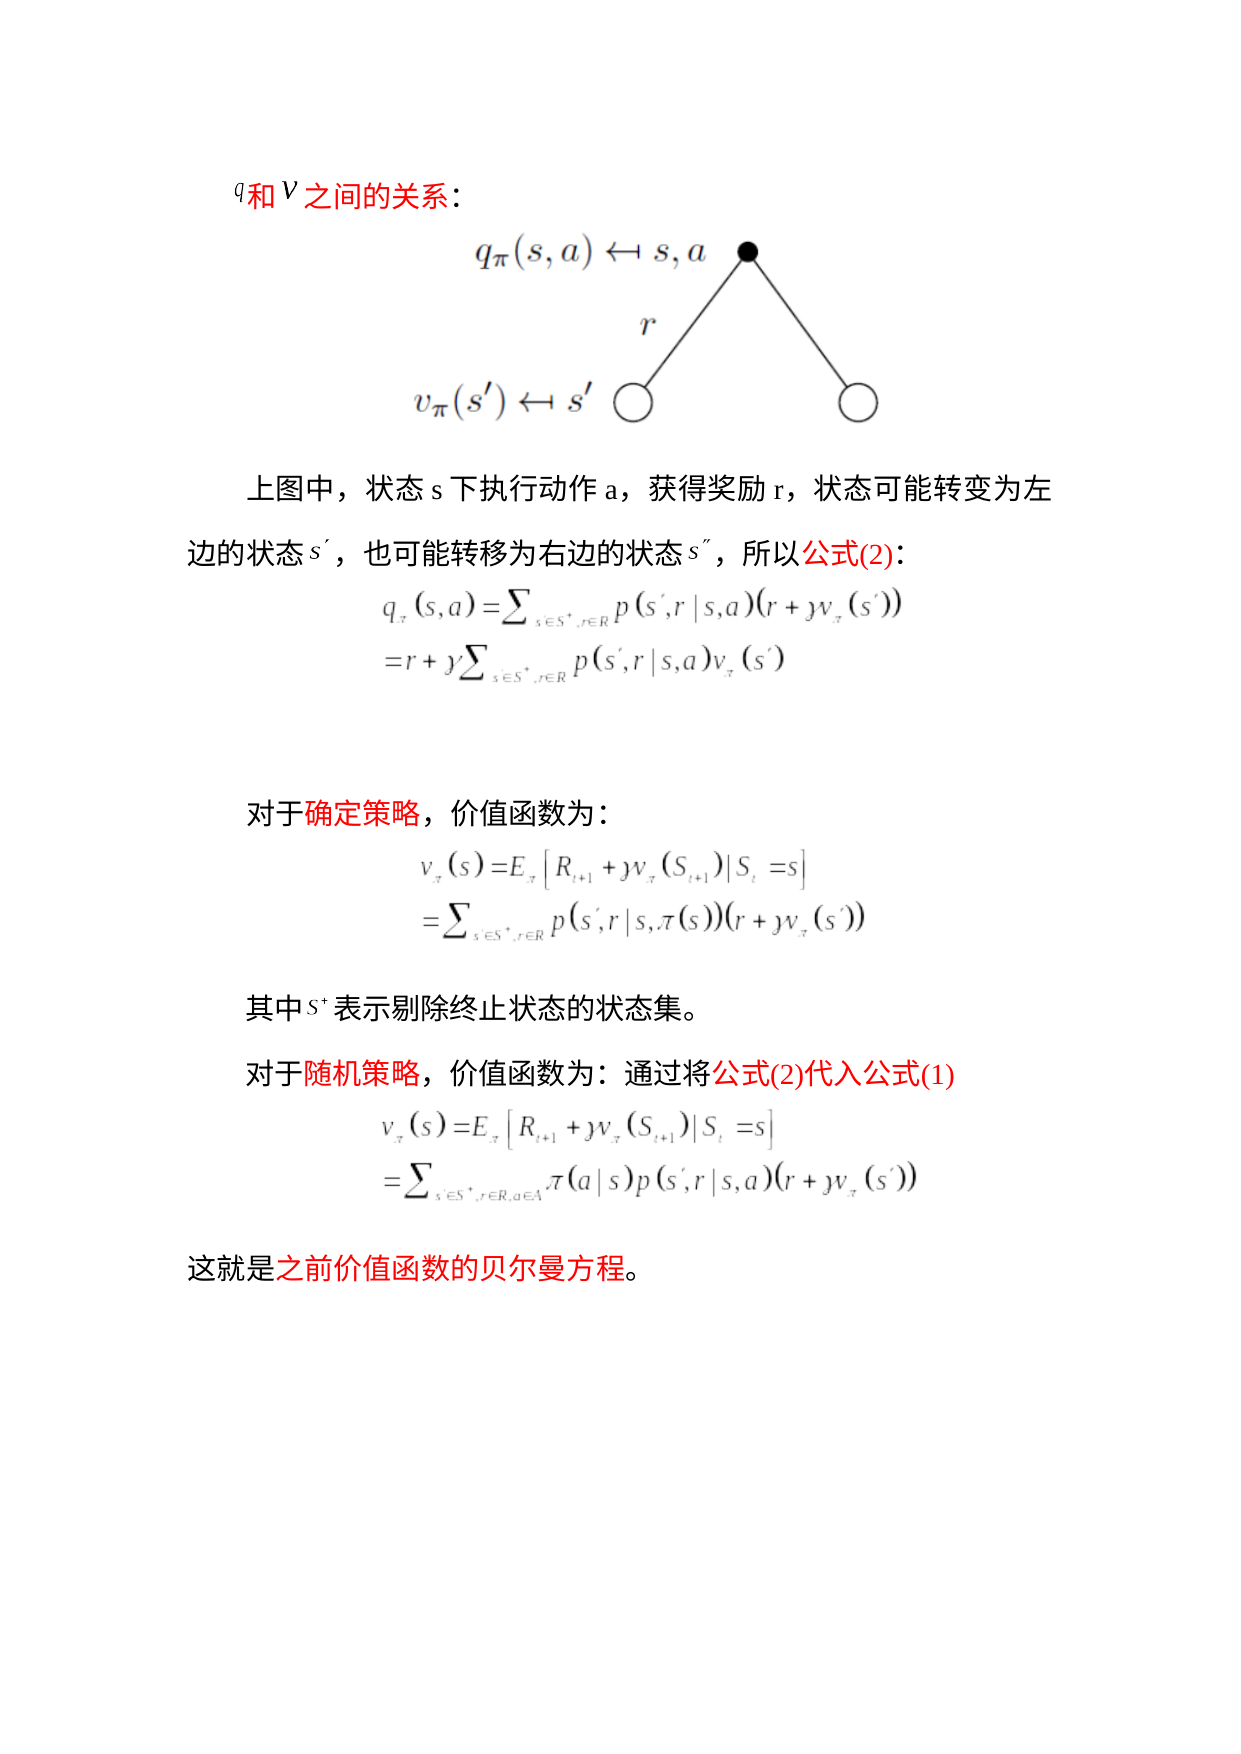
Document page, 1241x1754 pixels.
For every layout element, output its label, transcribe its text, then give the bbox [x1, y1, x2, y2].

text 其中表示剔除终止状态的状态集。 [187, 974, 1053, 1039]
text 这就是之前价值函数的贝尔曼方程。 [187, 1234, 1053, 1299]
text 对于随机策略，价值函数为：通过将公式(2)代入公式(1) [187, 1039, 1053, 1104]
text 上图中，状态s下执行动作a，获得奖励r，状态可能转变为左边的状态，也可能转移为右边的状态，所以公式(2)： [187, 454, 1053, 584]
text 对于确定策略，价值函数为： [187, 779, 1053, 844]
text 和之间的关系： [187, 162, 1053, 227]
picture [413, 227, 885, 431]
